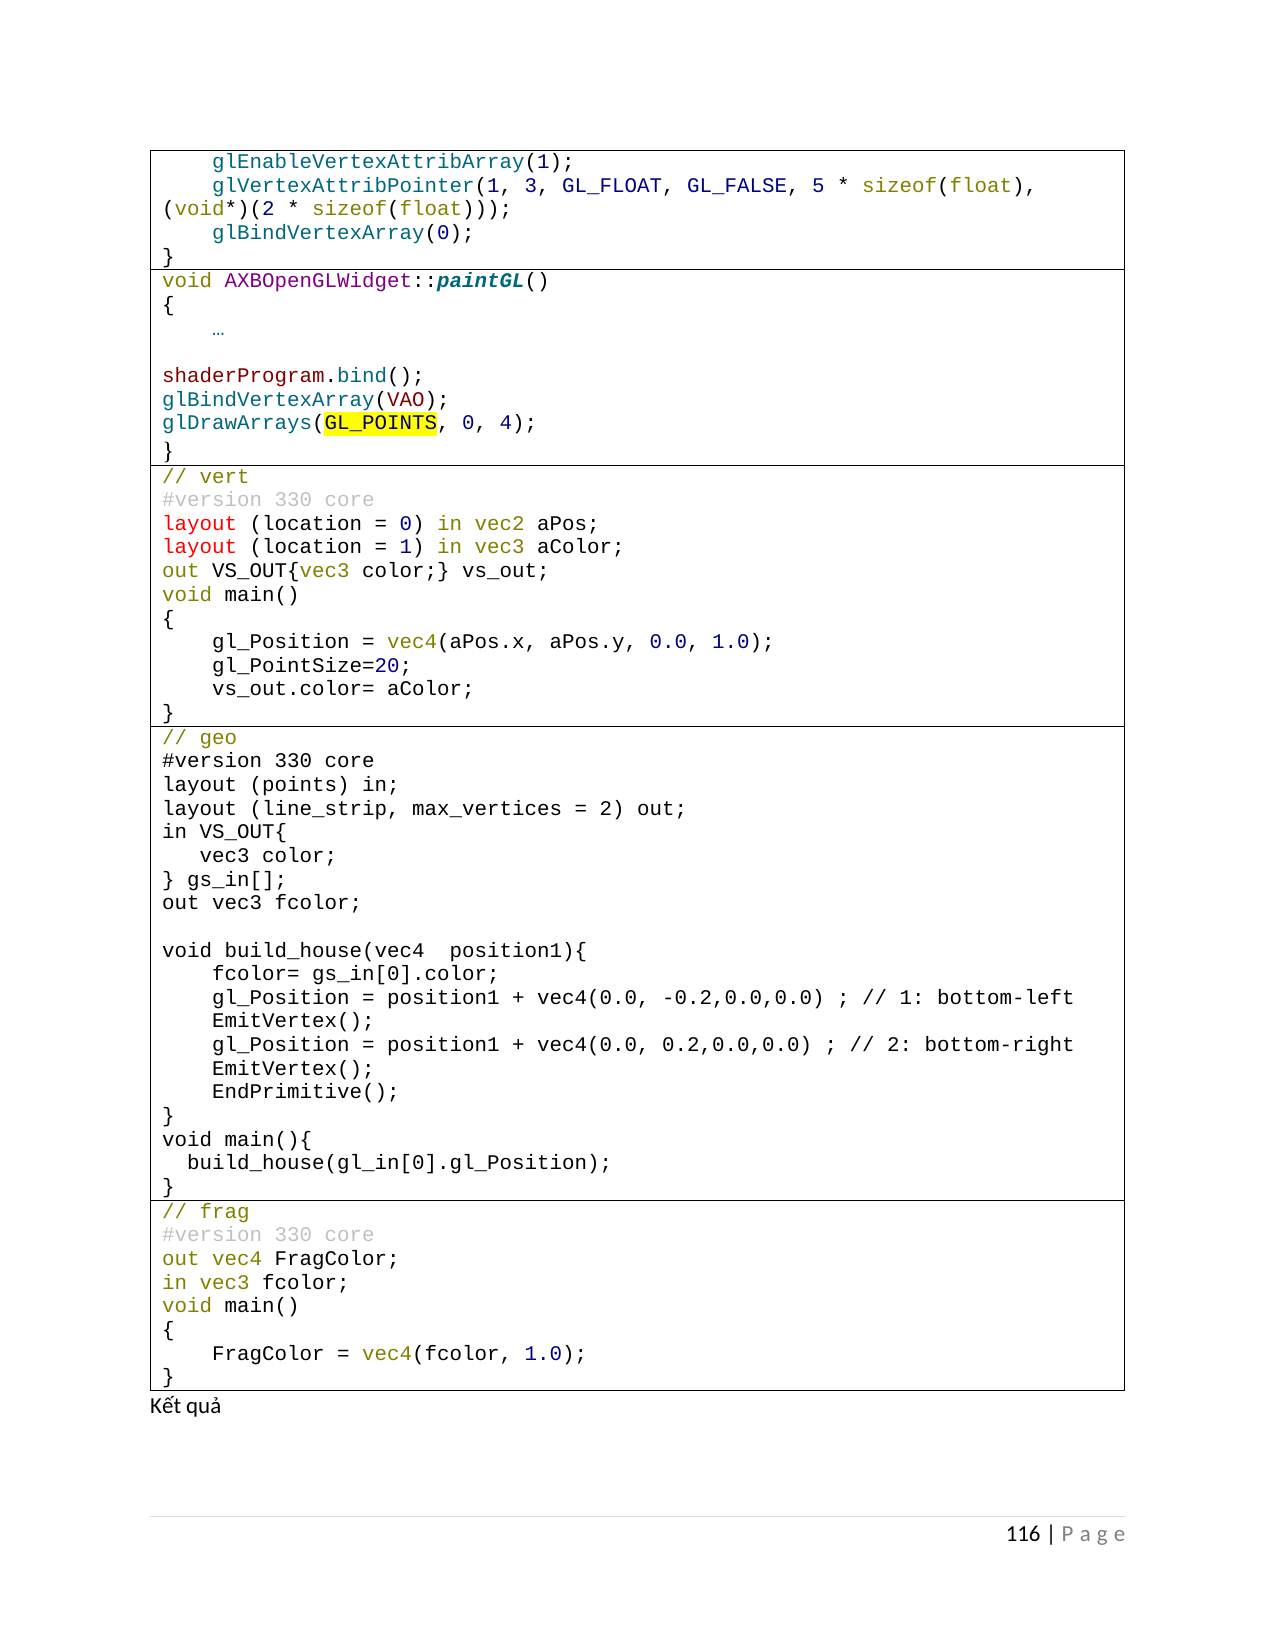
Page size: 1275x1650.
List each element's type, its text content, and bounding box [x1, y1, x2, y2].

table_cell // geo #version 330 core layout (points) in; layout (line_strip, max_vertices = 2) out; in VS_OUT{ vec3 color; } gs_in[]; out vec3 fcolor; void build_house(vec4 position1){ fcolor= gs_in[0].color; gl_Position = position1 + vec4(0.0, -0.2,0.0,0.0) ; // 1: bottom-left EmitVertex(); gl_Position = position1 + vec4(0.0, 0.2,0.0,0.0) ; // 2: bottom-right EmitVertex(); EndPrimitive(); } void main(){ build_house(gl_in[0].gl_Position); } [151, 727, 1124, 1200]
table_cell // frag #version 330 core out vec4 FragColor; in vec3 fcolor; void main() { FragColor = vec4(fcolor, 1.0); } [151, 1201, 1124, 1390]
table_cell // vert #version 330 core layout (location = 0) in vec2 aPos; layout (location = 1) in vec3 aColor; out VS_OUT{vec3 color;} vs_out; void main() { gl_Position = vec4(aPos.x, aPos.y, 0.0, 1.0); gl_PointSize=20; vs_out.color= aColor; } [151, 466, 1124, 726]
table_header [151, 151, 1124, 269]
text Kết quả [150, 1391, 1125, 1419]
table_cell void AXBOpenGLWidget::paintGL() { … shaderProgram.bind(); glBindVertexArray(VAO); glDrawArrays(GL_POINTS, 0, 4); } [151, 270, 1124, 464]
